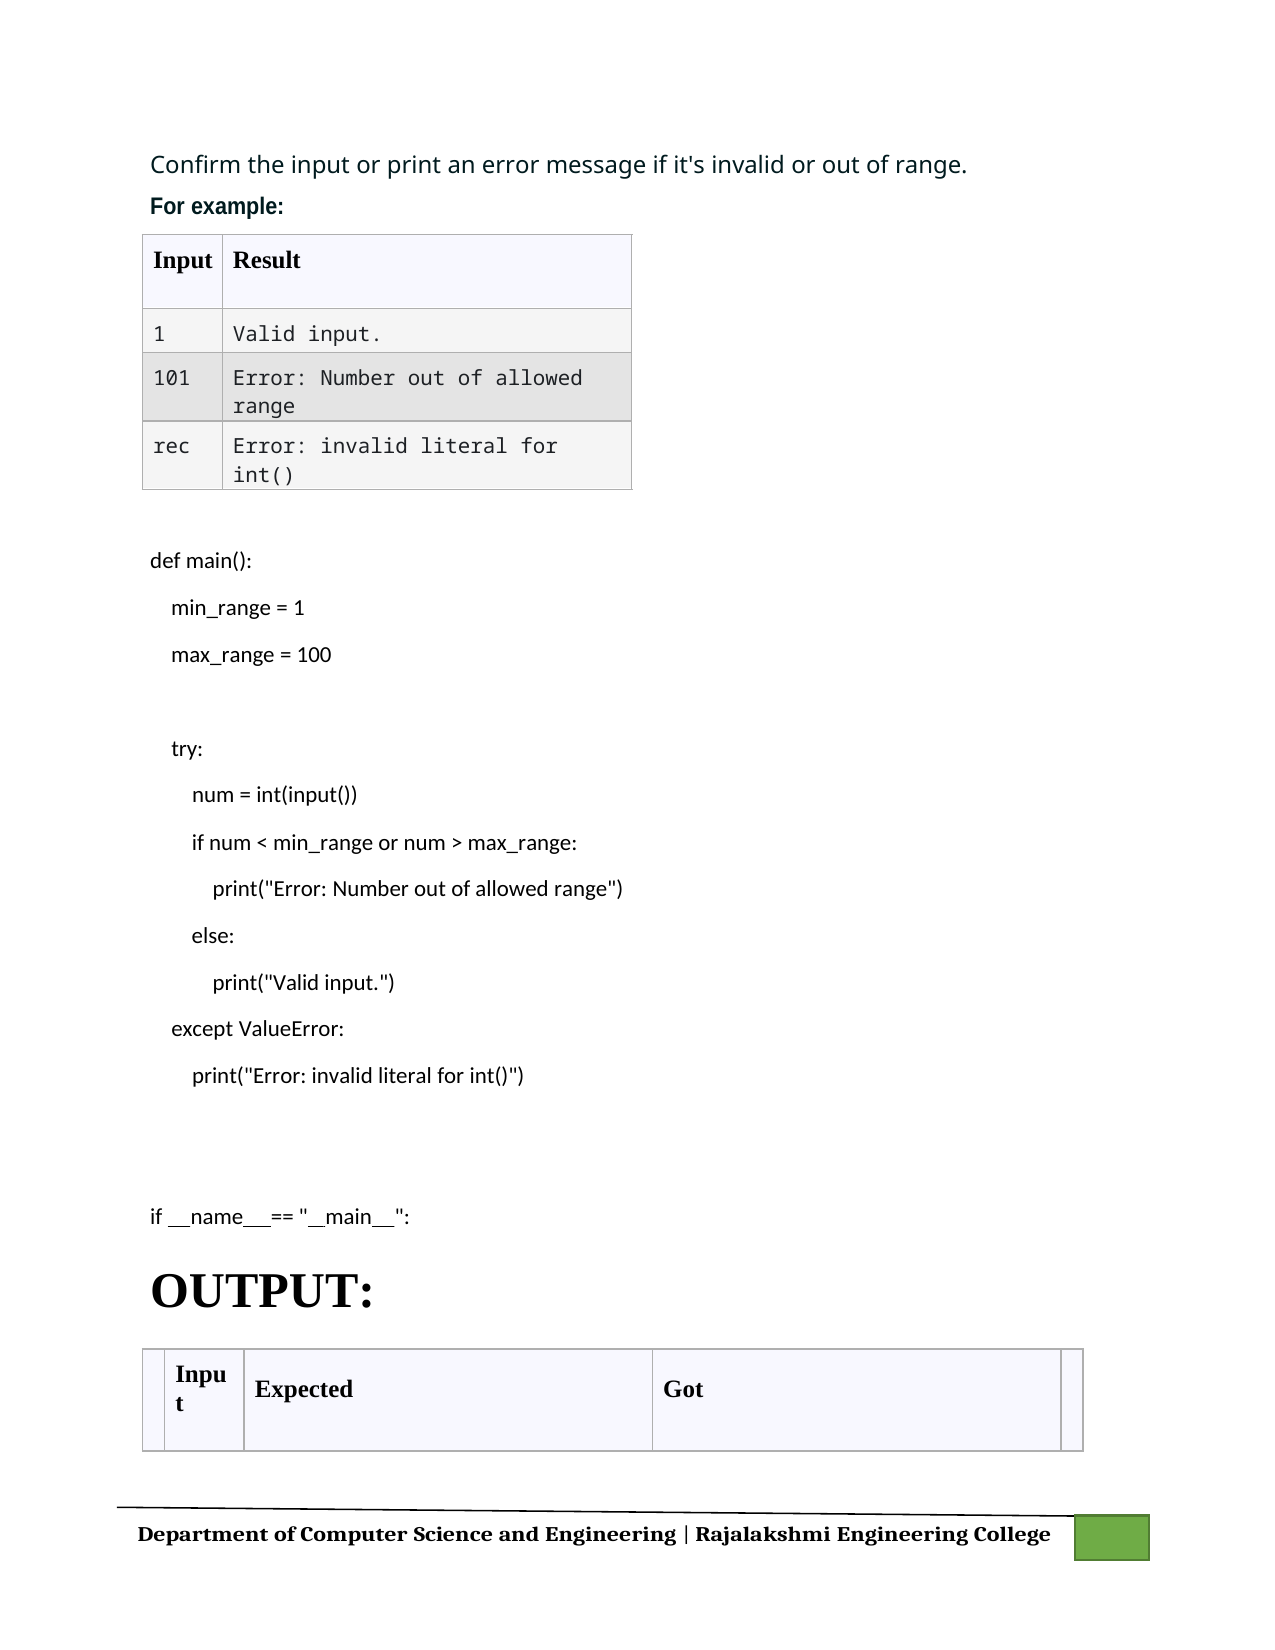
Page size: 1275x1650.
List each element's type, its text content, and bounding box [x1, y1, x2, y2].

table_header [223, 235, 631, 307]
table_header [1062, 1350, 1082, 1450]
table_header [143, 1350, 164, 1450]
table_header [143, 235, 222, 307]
text min_range = 1 [171, 593, 1219, 621]
text else: [191, 921, 1219, 949]
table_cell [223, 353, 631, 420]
text max_range = 100 [171, 640, 1219, 668]
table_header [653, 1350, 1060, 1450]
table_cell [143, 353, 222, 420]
text def main(): [150, 546, 1219, 574]
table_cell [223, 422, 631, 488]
text print("Valid input.") except ValueError: [171, 968, 397, 1042]
text try: [171, 734, 1219, 762]
text print("Error: invalid literal for int()") [192, 1061, 1219, 1089]
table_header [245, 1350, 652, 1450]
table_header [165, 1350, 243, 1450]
subtitle OUTPUT: [150, 1261, 1219, 1319]
text num = int(input()) [192, 781, 1219, 809]
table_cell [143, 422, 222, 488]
subtitle For example: [150, 192, 1219, 220]
text if num < min_range or num > max_range: print("Error: Number out of allowed range") [192, 828, 624, 902]
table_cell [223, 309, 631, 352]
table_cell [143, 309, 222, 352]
text if name == " main ": [150, 1202, 1219, 1230]
text Confirm the input or print an error message if it's invalid or out of range. [150, 148, 1219, 181]
